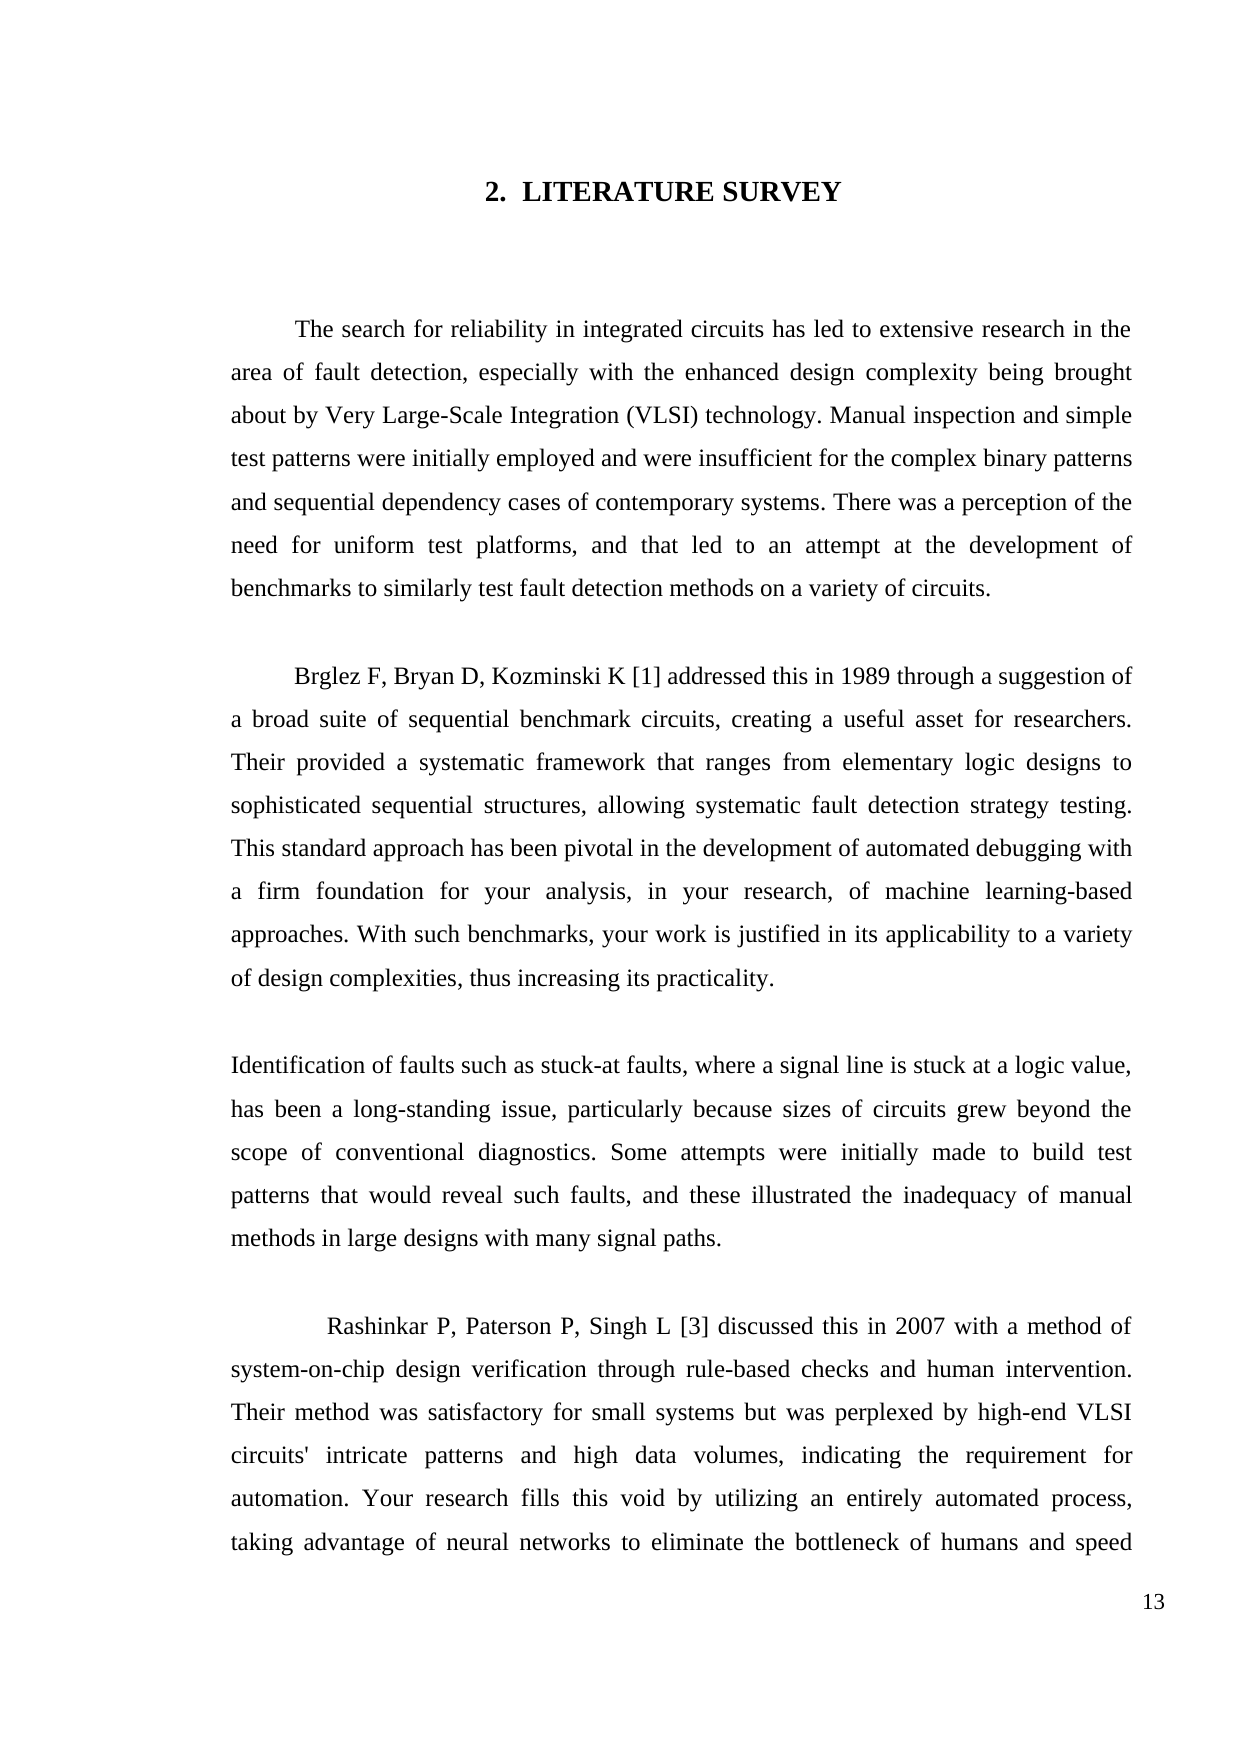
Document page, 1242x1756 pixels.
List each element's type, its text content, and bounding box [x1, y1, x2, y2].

text Brglez F, Bryan D, Kozminski K [1] addressed this in 1989 through a suggestion of a broad suite of sequential benchmark circuits, creating a useful asset for researchers. Their provided a systematic framework that ranges from elementary logic designs to sophisticated sequential structures, allowing systematic fault detection strategy testing. This standard approach has been pivotal in the development of automated debugging with a firm foundation for your analysis, in your research, of machine learning-based approaches. With such benchmarks, your work is justified in its applicability to a variety of design complexities, thus increasing its practicality. [231, 661, 1133, 991]
list LITERATURE SURVEY [484, 174, 1164, 207]
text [231, 1311, 1133, 1555]
text Identification of faults such as stuck-at faults, where a signal line is stuck at a logic value, has been a long-standing issue, particularly because sizes of circuits grew beyond the scope of conventional diagnostics. Some attempts were initially made to build test patterns that would reveal such faults, and these illustrated the inadequacy of manual methods in large designs with many signal paths. [231, 1051, 1133, 1252]
text The search for reliability in integrated circuits has led to extensive research in the area of fault detection, especially with the enhanced design complexity being brought about by Very Large-Scale Integration (VLSI) technology. Manual inspection and simple test patterns were initially employed and were insufficient for the complex binary patterns and sequential dependency cases of contemporary systems. There was a perception of the need for uniform test platforms, and that led to an attempt at the development of benchmarks to similarly test fault detection methods on a variety of circuits. [231, 314, 1133, 602]
